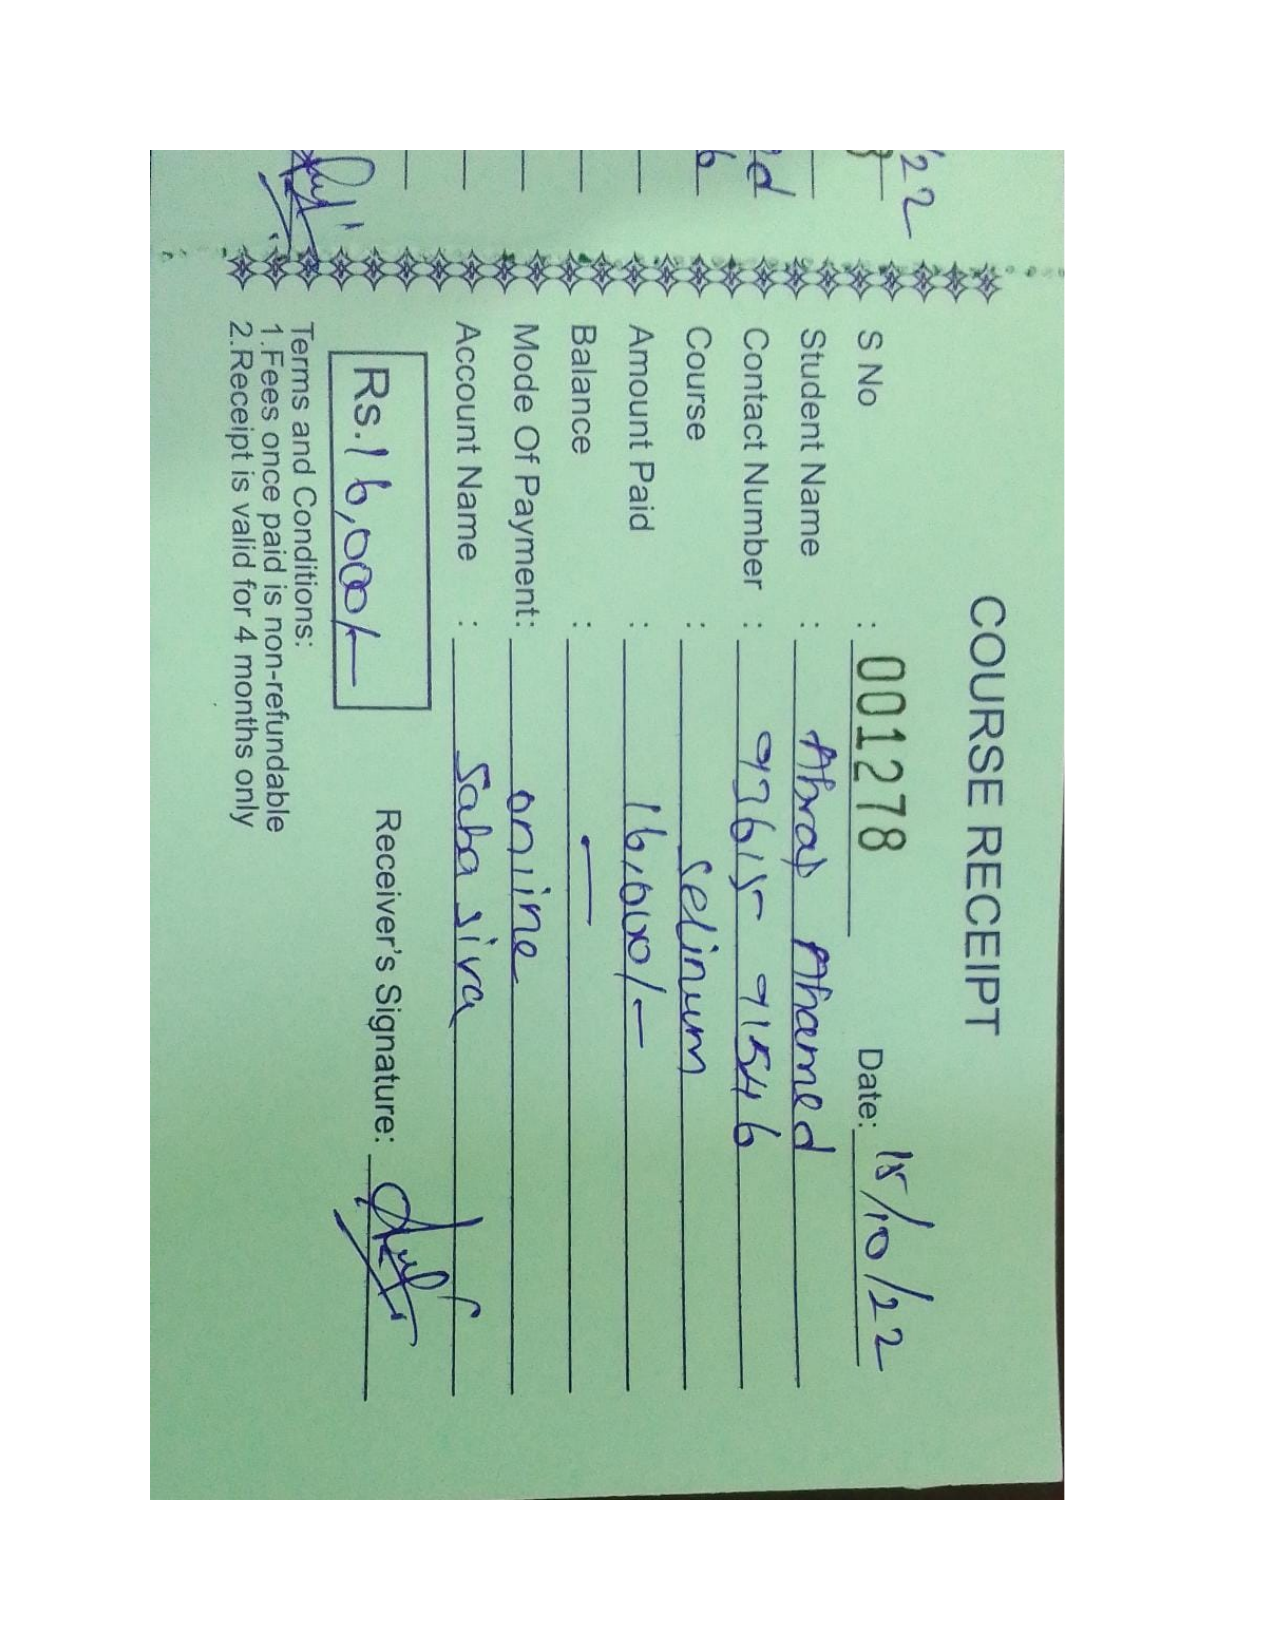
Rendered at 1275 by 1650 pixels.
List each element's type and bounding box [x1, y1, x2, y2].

picture [150, 150, 1065, 1500]
